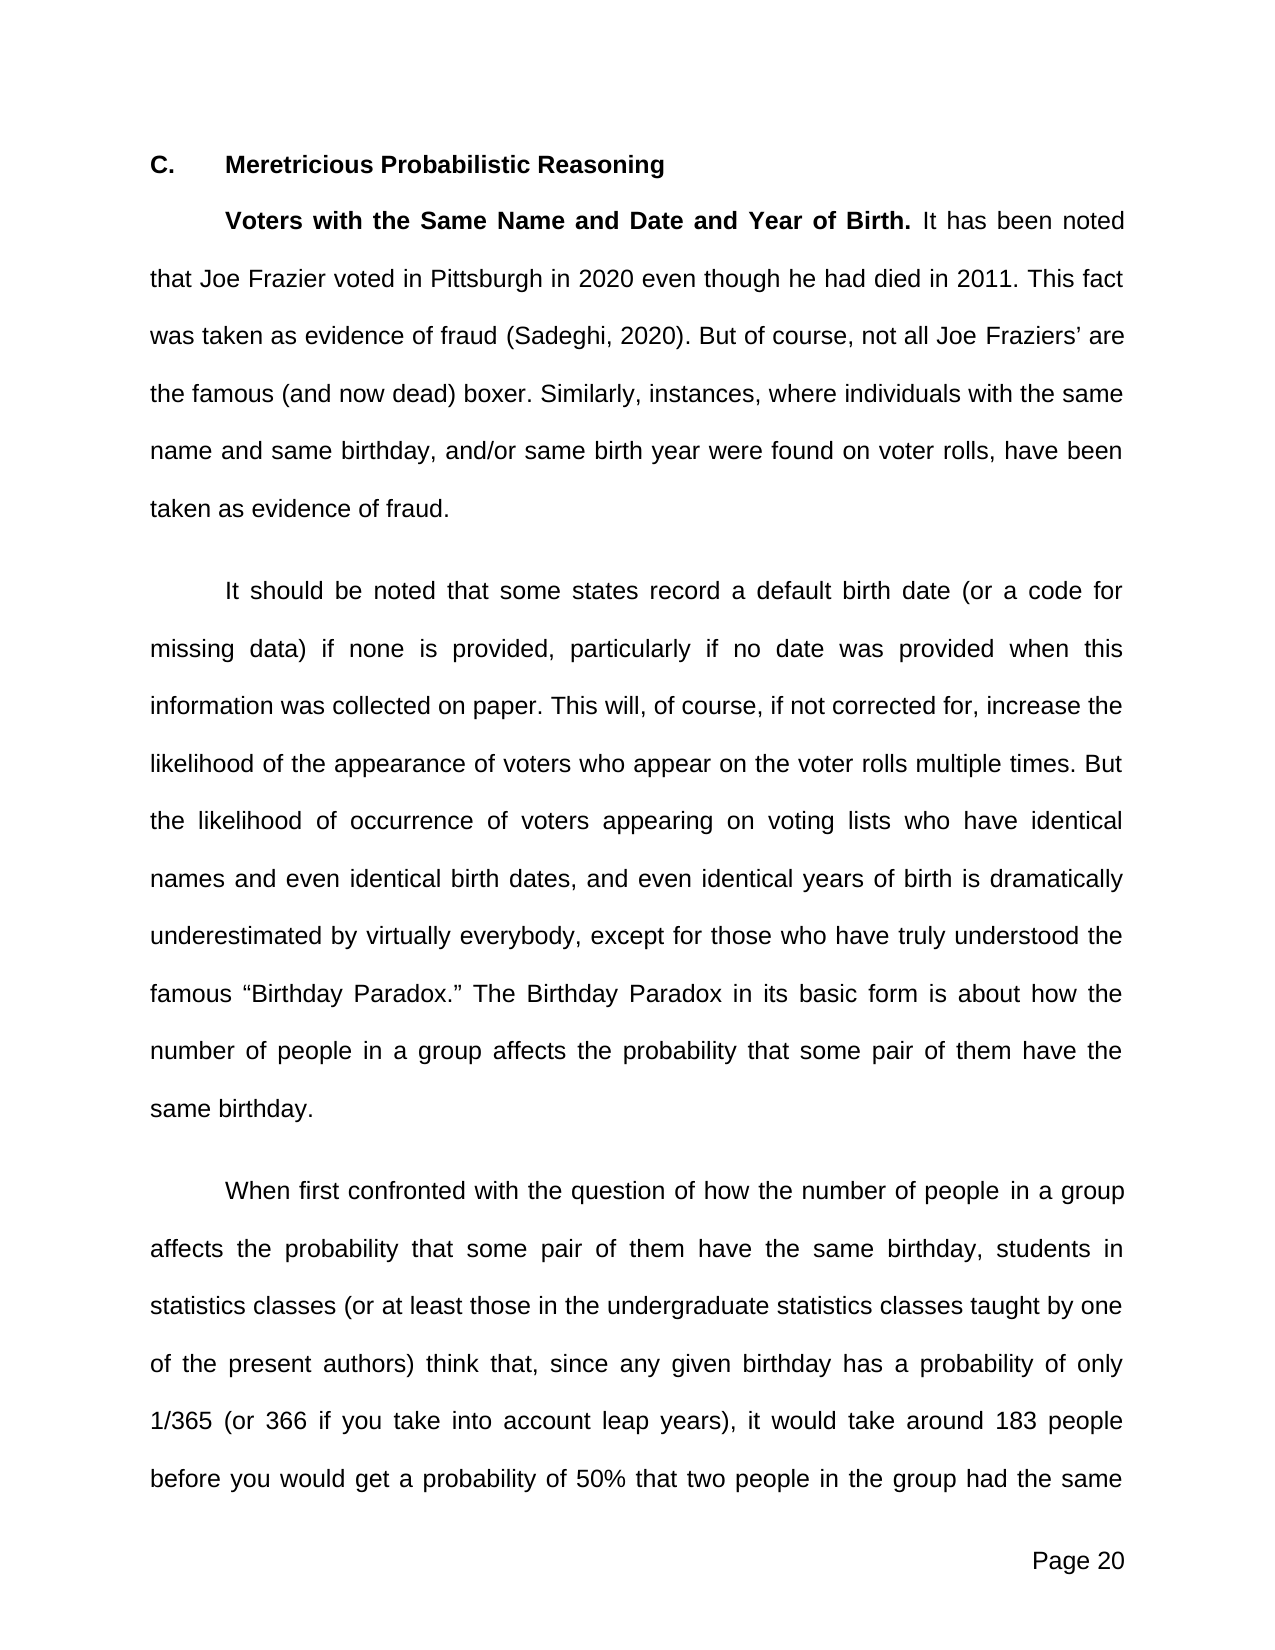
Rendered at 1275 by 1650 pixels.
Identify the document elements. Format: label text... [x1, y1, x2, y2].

text Voters with the Same Name and Date and Year of Birth. It has been noted that Joe Frazier voted in Pittsburgh in 2020 even though he had died in 2011. This fact was taken as evidence of fraud . But of course, not all Joe Fraziers’ are the famous (and now dead) boxer. Similarly, instances, where individuals with the same name and same birthday, and/or same birth year were found on voter rolls, have been taken as evidence of fraud. [150, 206, 1125, 522]
subtitle Meretricious Probabilistic Reasoning [150, 150, 1125, 179]
text It should be noted that some states record a default birth date (or a code for missing data) if none is provided, particularly if no date was provided when this information was collected on paper. This will, of course, if not corrected for, increase the likelihood of the appearance of voters who appear on the voter rolls multiple times. But the likelihood of occurrence of voters appearing on voting lists who have identical names and even identical birth dates, and even identical years of birth is dramatically underestimated by virtually everybody, except for those who have truly understood the famous “Birthday Paradox.” The Birthday Paradox in its basic form is about how the number of people in a group affects the probability that some pair of them have the same birthday. [150, 576, 1125, 1122]
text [150, 1176, 1125, 1492]
